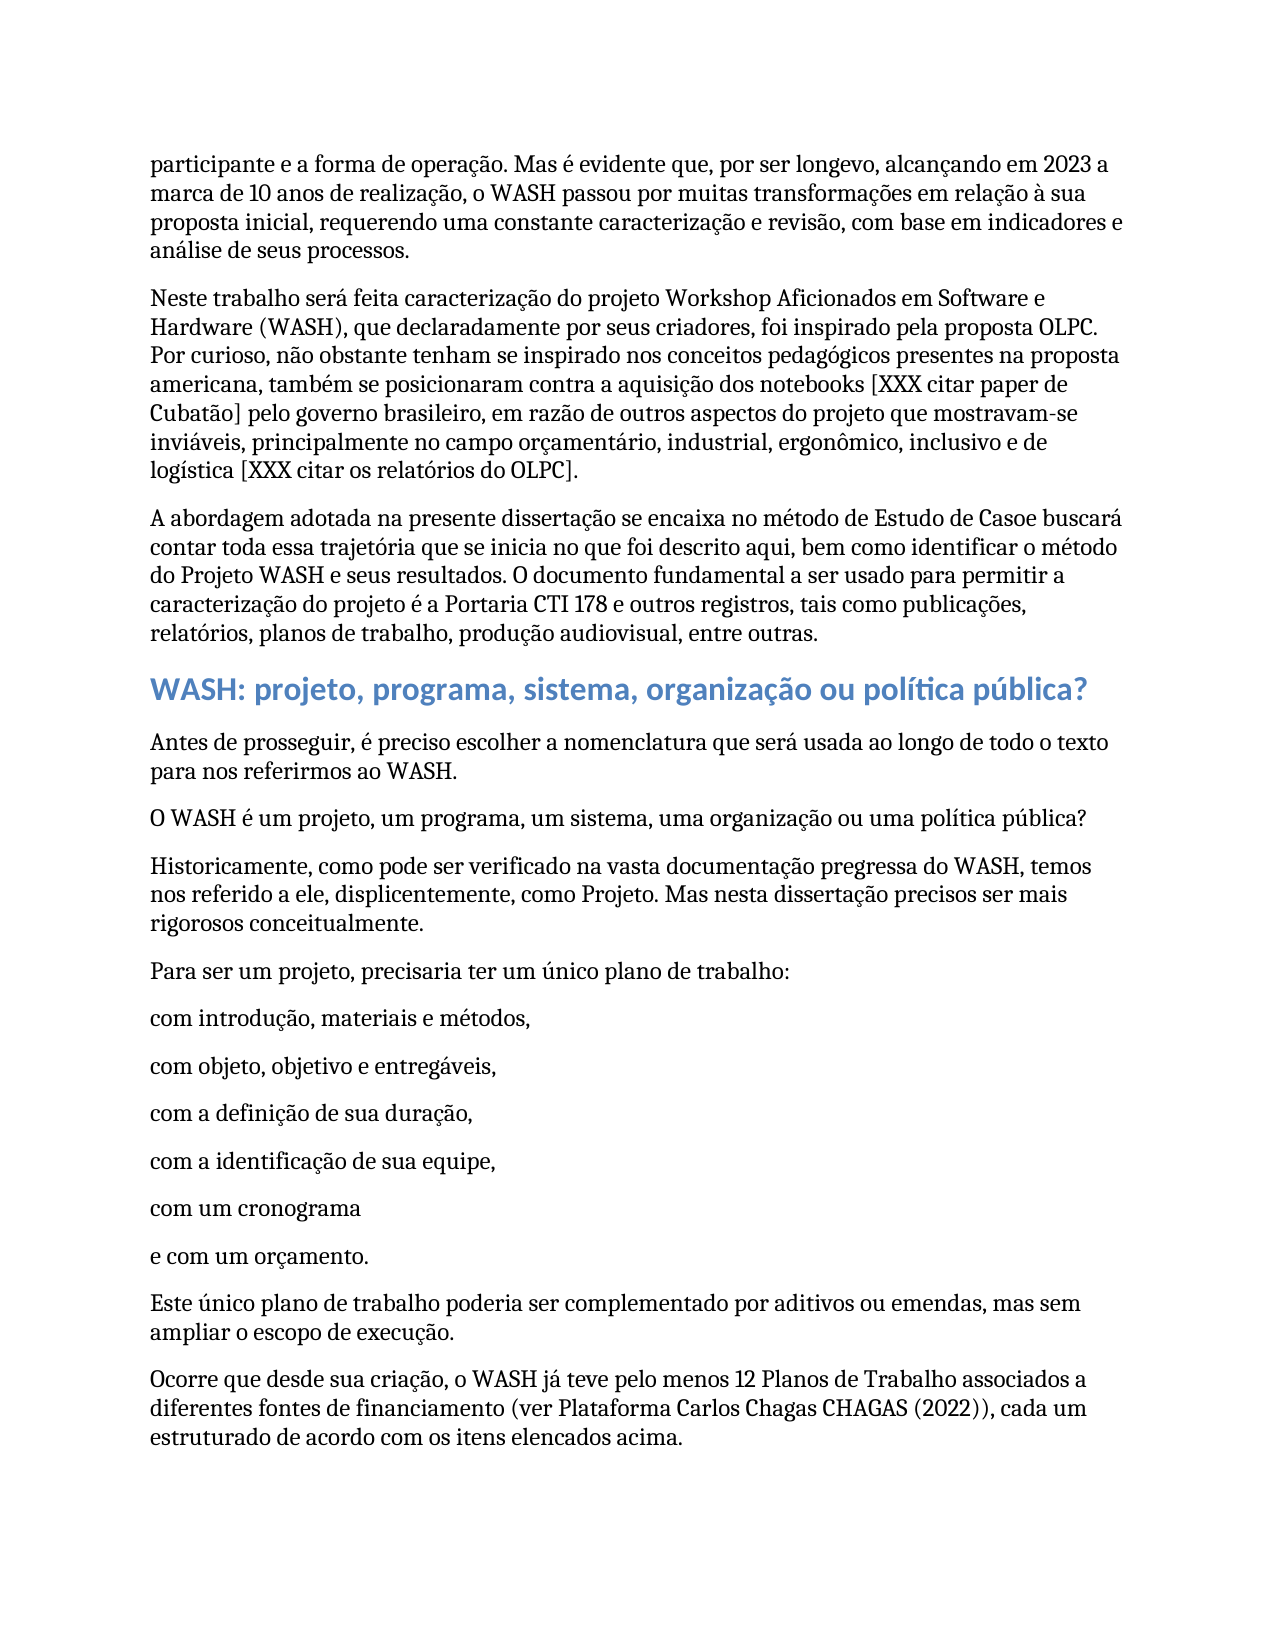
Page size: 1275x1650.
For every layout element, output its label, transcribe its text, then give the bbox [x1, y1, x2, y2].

text com a identificação de sua equipe, [150, 1147, 1125, 1175]
text e com um orçamento. [150, 1242, 1125, 1270]
text O WASH é um projeto, um programa, um sistema, uma organização ou uma política pública? [150, 804, 1125, 833]
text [150, 150, 1125, 265]
text A abordagem adotada na presente dissertação se encaixa no método de Estudo de Casoe buscará contar toda essa trajetória que se inicia no que foi descrito aqui, bem como identificar o método do Projeto WASH e seus resultados. O documento fundamental a ser usado para permitir a caracterização do projeto é a Portaria CTI 178 e outros registros, tais como publicações, relatórios, planos de trabalho, produção audiovisual, entre outras. [150, 504, 1125, 647]
text com um cronograma [150, 1194, 1125, 1223]
text Ocorre que desde sua criação, o WASH já teve pelo menos 12 Planos de Trabalho associados a diferentes fontes de financiamento (ver Plataforma Carlos Chagas CHAGAS (2022)), cada um estruturado de acordo com os itens elencados acima. [150, 1365, 1125, 1452]
text com a definição de sua duração, [150, 1099, 1125, 1128]
text Antes de prosseguir, é preciso escolher a nomenclatura que será usada ao longo de todo o texto para nos referirmos ao WASH. [150, 728, 1125, 785]
text Neste trabalho será feita caracterização do projeto Workshop Aficionados em Software e Hardware (WASH), que declaradamente por seus criadores, foi inspirado pela proposta OLPC. Por curioso, não obstante tenham se inspirado nos conceitos pedagógicos presentes na proposta americana, também se posicionaram contra a aquisição dos notebooks [XXX citar paper de Cubatão] pelo governo brasileiro, em razão de outros aspectos do projeto que mostravam-se inviáveis, principalmente no campo orçamentário, industrial, ergonômico, inclusivo e de logística [XXX citar os relatórios do OLPC]. [150, 284, 1125, 485]
text Para ser um projeto, precisaria ter um único plano de trabalho: [150, 957, 1125, 985]
text Este único plano de trabalho poderia ser complementado por aditivos ou emendas, mas sem ampliar o escopo de execução. [150, 1289, 1125, 1347]
text com introdução, materiais e métodos, [150, 1004, 1125, 1033]
subtitle WASH: projeto, programa, sistema, organização ou política pública? [150, 668, 1125, 709]
text com objeto, objetivo e entregáveis, [150, 1052, 1125, 1080]
text Historicamente, como pode ser verificado na vasta documentação pregressa do WASH, temos nos referido a ele, displicentemente, como Projeto. Mas nesta dissertação precisos ser mais rigorosos conceitualmente. [150, 852, 1125, 938]
